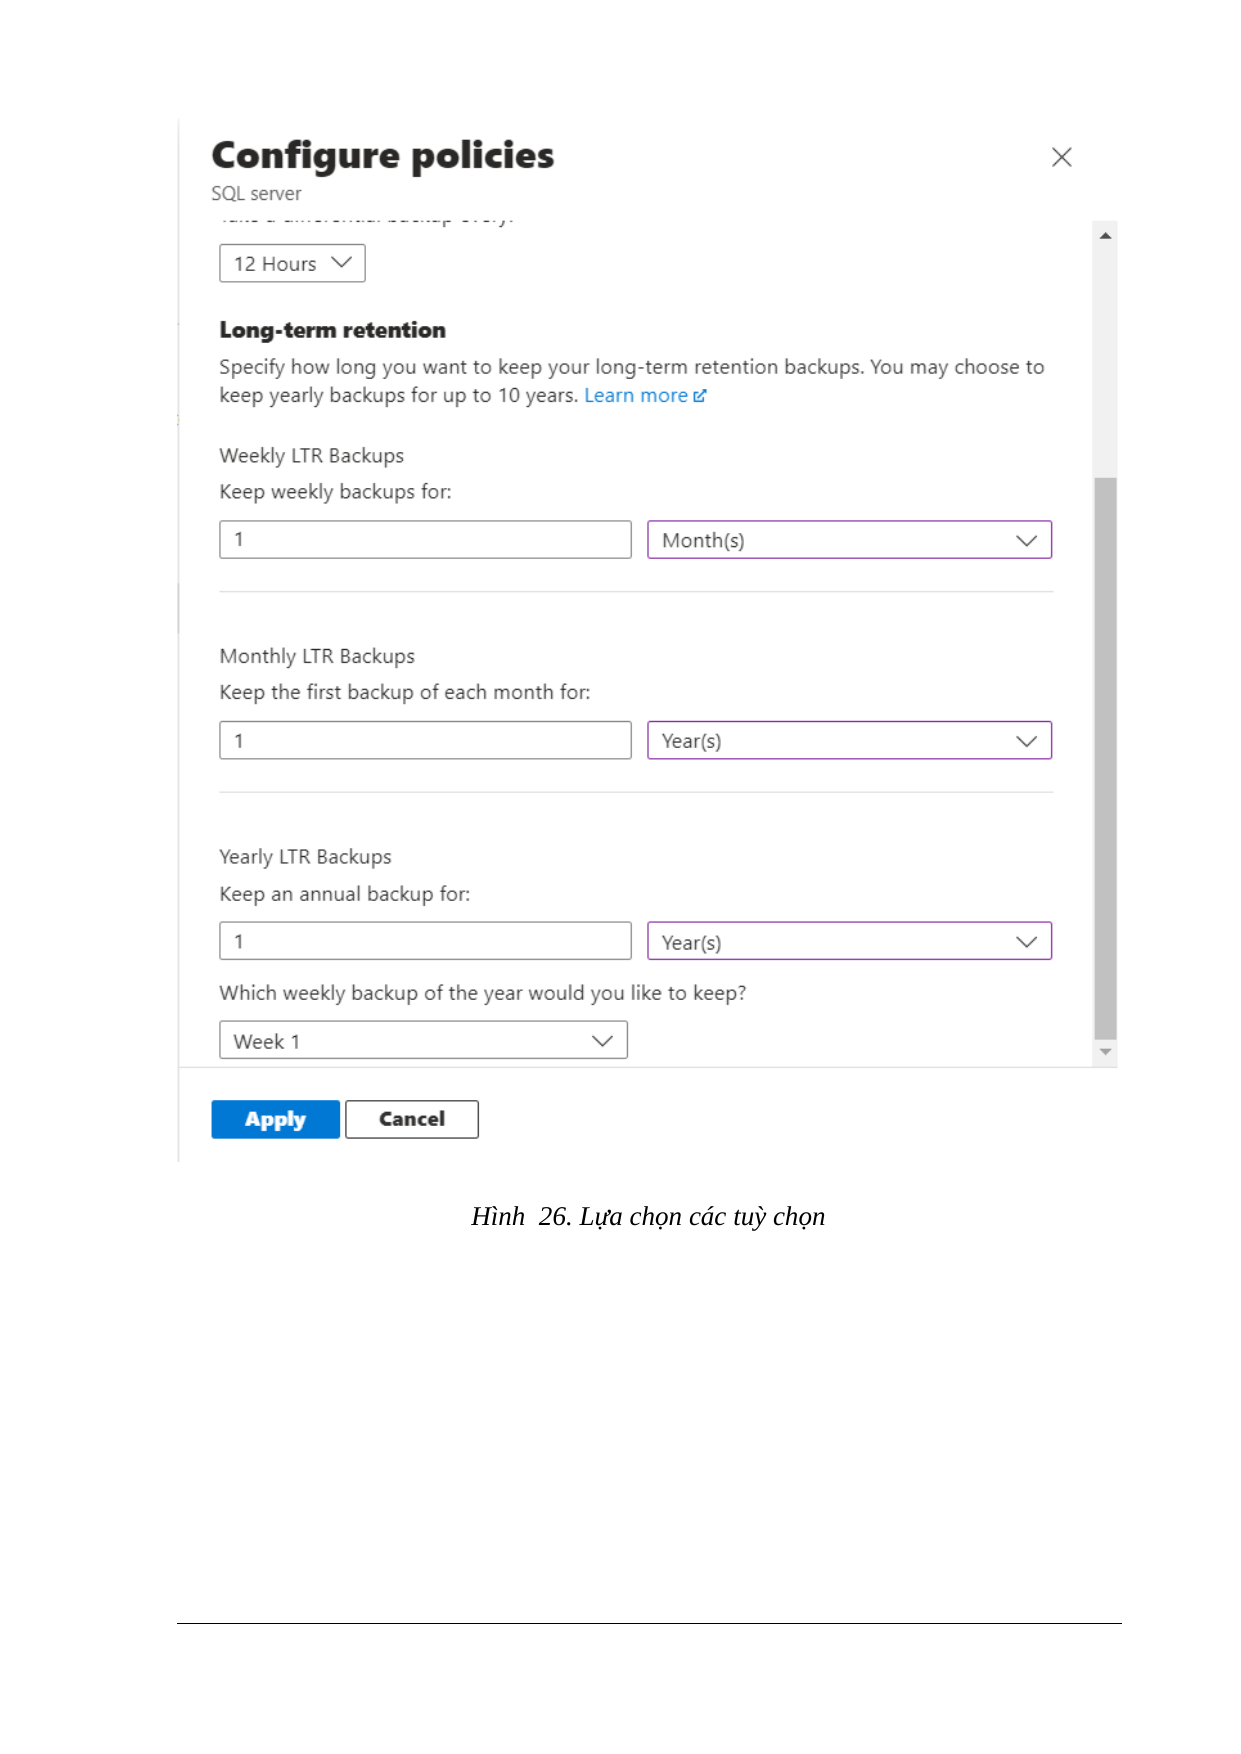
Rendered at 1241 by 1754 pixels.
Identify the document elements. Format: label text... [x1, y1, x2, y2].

text Hình 26. Lựa chọn các tuỳ chọn [177, 1200, 1122, 1231]
picture [177, 118, 1118, 1162]
